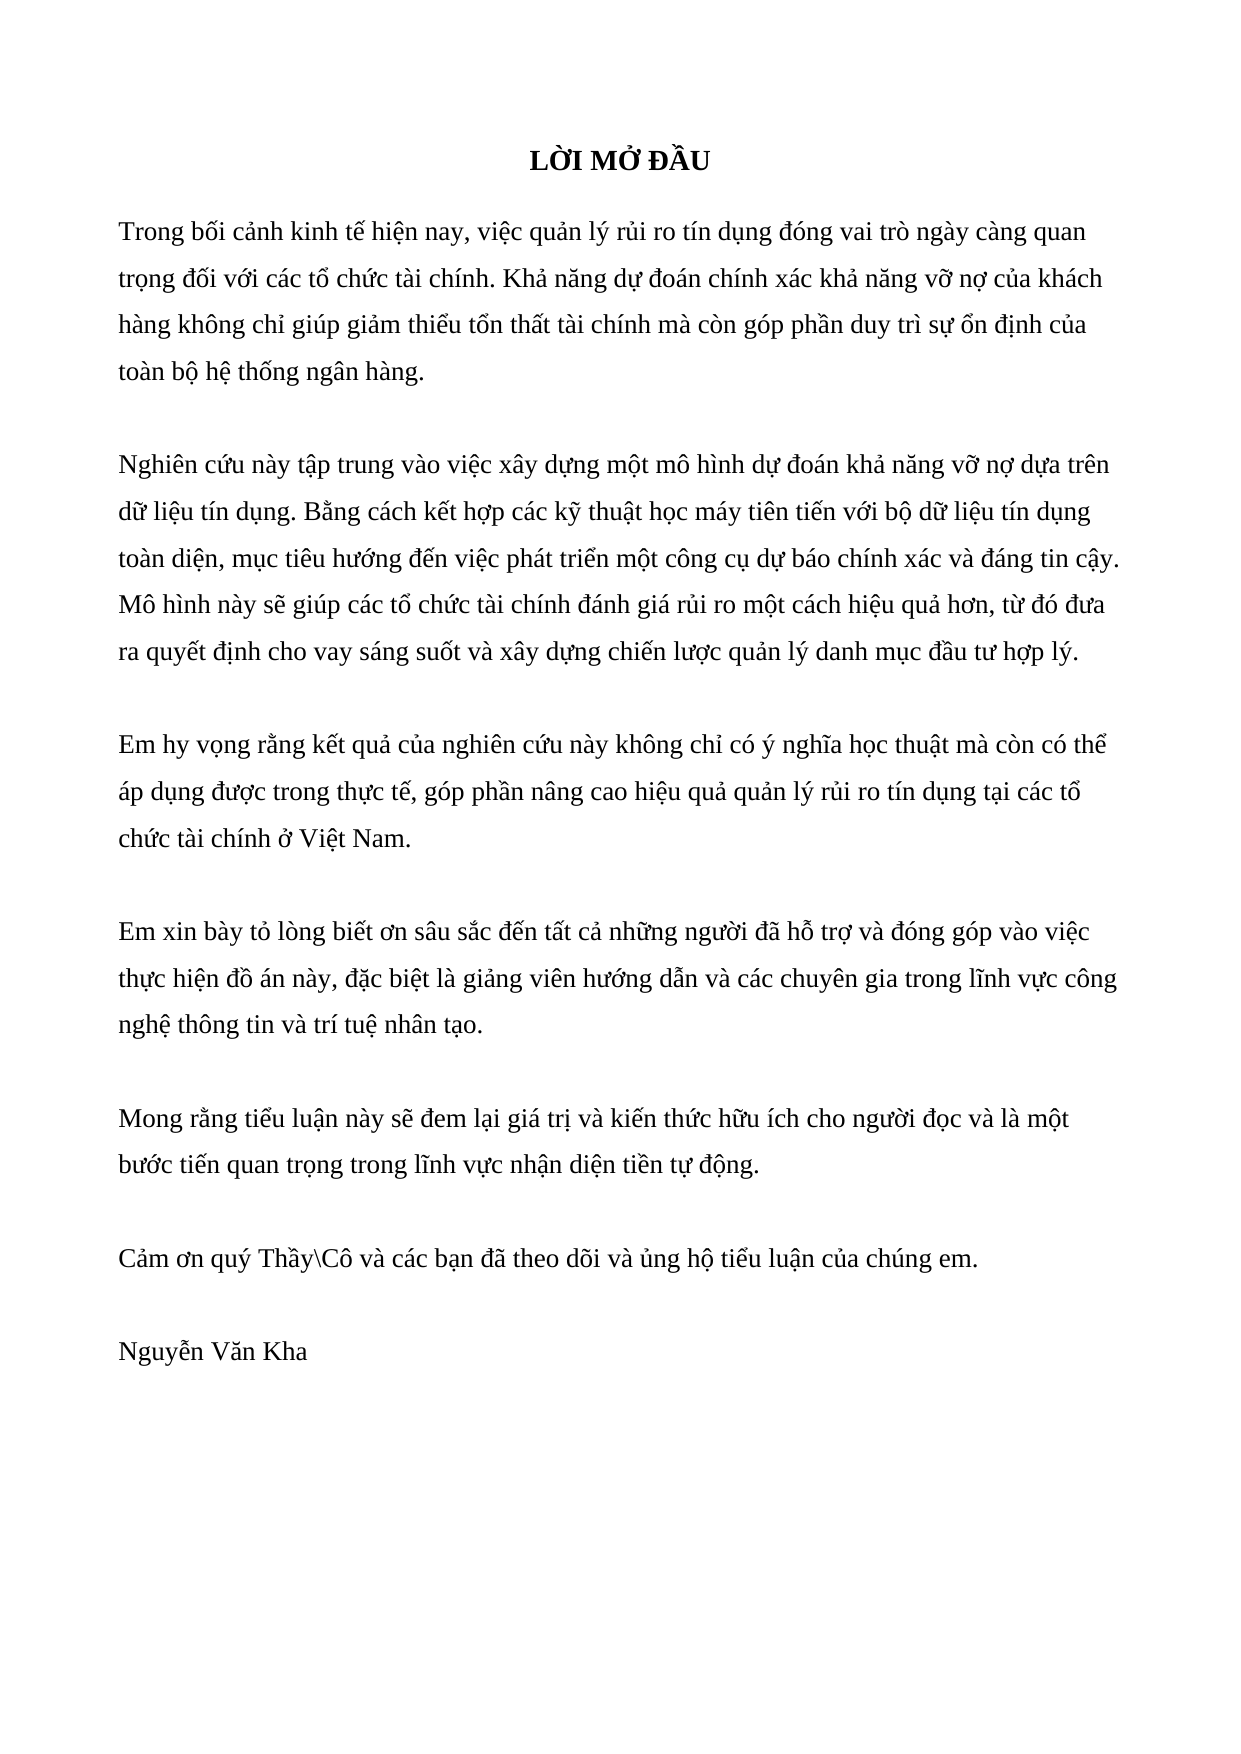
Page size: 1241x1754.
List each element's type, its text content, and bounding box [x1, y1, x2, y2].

text Trong bối cảnh kinh tế hiện nay, việc quản lý rủi ro tín dụng đóng vai trò ngày càng quan trọng đối với các tổ chức tài chính. Khả năng dự đoán chính xác khả năng vỡ nợ của khách hàng không chỉ giúp giảm thiểu tổn thất tài chính mà còn góp phần duy trì sự ổn định của toàn bộ hệ thống ngân hàng. [118, 215, 1122, 386]
text Cảm ơn quý Thầy\Cô và các bạn đã theo dõi và ủng hộ tiểu luận của chúng em. [118, 1242, 1122, 1273]
subtitle LỜI MỞ ĐẦU [118, 143, 1122, 177]
text Mong rằng tiểu luận này sẽ đem lại giá trị và kiến thức hữu ích cho người đọc và là một bước tiến quan trọng trong lĩnh vực nhận diện tiền tự động. [118, 1102, 1122, 1179]
text Nghiên cứu này tập trung vào việc xây dựng một mô hình dự đoán khả năng vỡ nợ dựa trên dữ liệu tín dụng. Bằng cách kết hợp các kỹ thuật học máy tiên tiến với bộ dữ liệu tín dụng toàn diện, mục tiêu hướng đến việc phát triển một công cụ dự báo chính xác và đáng tin cậy. Mô hình này sẽ giúp các tổ chức tài chính đánh giá rủi ro một cách hiệu quả hơn, từ đó đưa ra quyết định cho vay sáng suốt và xây dựng chiến lược quản lý danh mục đầu tư hợp lý. [118, 448, 1122, 666]
text Nguyễn Văn Kha [118, 1335, 1122, 1366]
text Em hy vọng rằng kết quả của nghiên cứu này không chỉ có ý nghĩa học thuật mà còn có thể áp dụng được trong thực tế, góp phần nâng cao hiệu quả quản lý rủi ro tín dụng tại các tổ chức tài chính ở Việt Nam. [118, 728, 1122, 853]
text Em xin bày tỏ lòng biết ơn sâu sắc đến tất cả những người đã hỗ trợ và đóng góp vào việc thực hiện đồ án này, đặc biệt là giảng viên hướng dẫn và các chuyên gia trong lĩnh vực công nghệ thông tin và trí tuệ nhân tạo. [118, 915, 1122, 1039]
